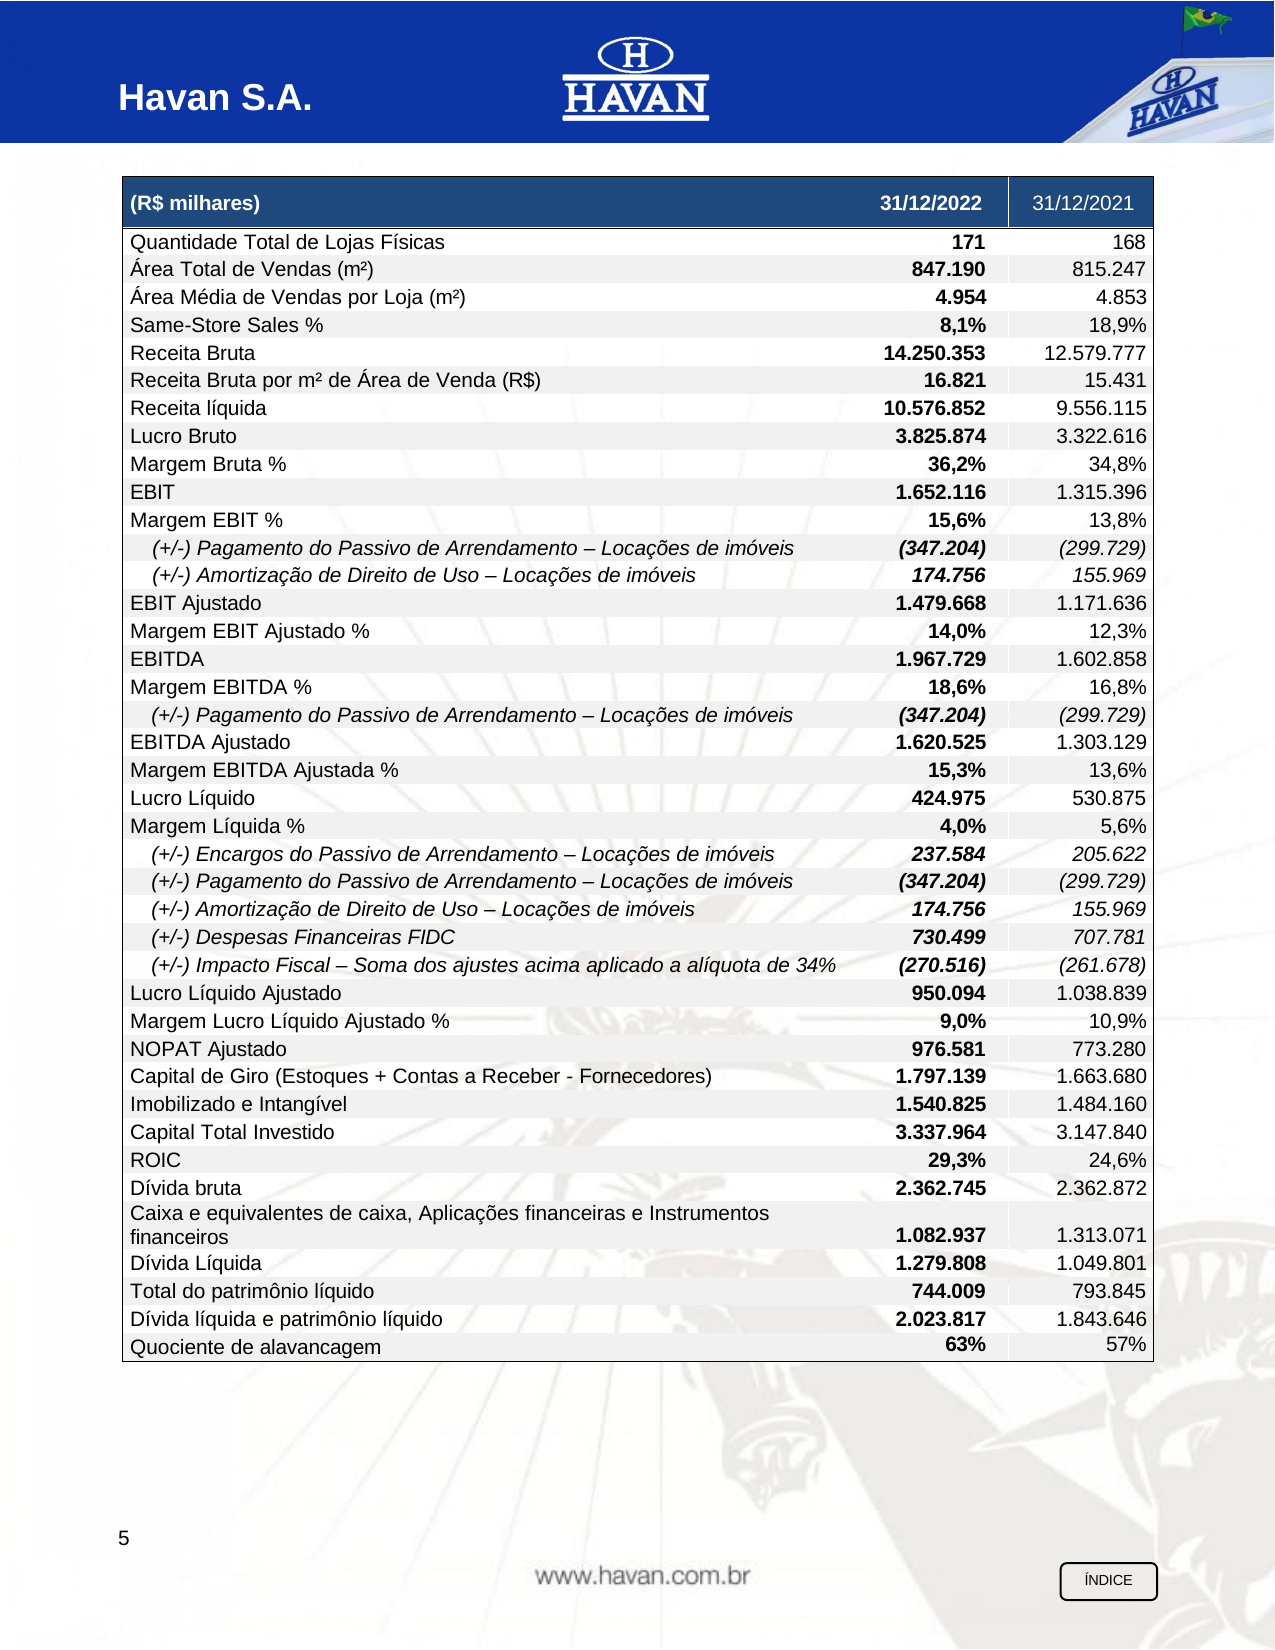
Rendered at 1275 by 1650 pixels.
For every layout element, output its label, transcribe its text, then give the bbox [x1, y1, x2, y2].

table_cell Margem EBITDA % [123, 673, 857, 701]
table_header 31/12/2022 [857, 177, 1008, 227]
table_cell 1.602.858 [1009, 645, 1153, 673]
table_cell 16,8% [1009, 673, 1153, 701]
table_cell 1.843.646 [1009, 1305, 1153, 1333]
table_cell (+/-) Despesas Financeiras FIDC [123, 923, 857, 951]
table_cell 10.576.852 [857, 394, 1008, 422]
table_cell 424.975 [857, 784, 1008, 812]
table_cell 1.049.801 [1009, 1249, 1153, 1277]
table_cell 4.954 [857, 283, 1008, 311]
table_cell Margem Lucro Líquido Ajustado % [123, 1007, 857, 1034]
table_cell 12.579.777 [1009, 339, 1153, 366]
table_cell 57% [1009, 1333, 1153, 1361]
table_cell (299.729) [1009, 701, 1153, 728]
table_cell 4.853 [1009, 283, 1153, 311]
table_cell 2.362.745 [857, 1174, 1008, 1201]
table_cell 1.303.129 [1009, 729, 1153, 756]
table_cell EBITDA Ajustado [123, 729, 857, 756]
table_cell 976.581 [857, 1035, 1008, 1062]
table_cell 2.362.872 [1009, 1174, 1153, 1201]
picture [0, 0, 1275, 1649]
table_cell 1.082.937 [857, 1201, 1008, 1249]
table_cell Margem EBIT % [123, 506, 857, 533]
table_cell Same-Store Sales % [123, 311, 857, 338]
table_cell 1.967.729 [857, 645, 1008, 673]
table_cell 1.652.116 [857, 478, 1008, 506]
table_cell Quociente de alavancagem [123, 1333, 857, 1361]
table_cell 174.756 [857, 561, 1008, 589]
table_cell (299.729) [1009, 868, 1153, 895]
table_cell (347.204) [857, 534, 1008, 561]
table_cell Lucro Bruto [123, 422, 857, 450]
table_header 31/12/2021 [1009, 177, 1153, 227]
table_cell 1.313.071 [1009, 1201, 1153, 1249]
table_cell 15,3% [857, 756, 1008, 784]
table_cell 34,8% [1009, 450, 1153, 478]
table_cell 18,9% [1009, 311, 1153, 338]
table_cell 205.622 [1009, 840, 1153, 867]
table_cell (+/-) Amortização de Direito de Uso – Locações de imóveis [123, 561, 857, 589]
table_cell 15,6% [857, 506, 1008, 533]
table_cell 4,0% [857, 812, 1008, 839]
table_cell 773.280 [1009, 1035, 1153, 1062]
table_cell Lucro Líquido [123, 784, 857, 812]
table_cell 3.147.840 [1009, 1118, 1153, 1146]
table_cell NOPAT Ajustado [123, 1035, 857, 1062]
table_cell Receita Bruta por m² de Área de Venda (R$) [123, 366, 857, 394]
table_cell EBITDA [123, 645, 857, 673]
table_cell 14,0% [857, 617, 1008, 645]
table_cell 10,9% [1009, 1007, 1153, 1034]
text ÍNDICE [102, 1571, 1133, 1588]
table_cell EBIT [123, 478, 857, 506]
table_cell Total do patrimônio líquido [123, 1277, 857, 1305]
table_cell 730.499 [857, 923, 1008, 951]
table_cell Margem Bruta % [123, 450, 857, 478]
table_cell 24,6% [1009, 1146, 1153, 1173]
table_cell 3.337.964 [857, 1118, 1008, 1146]
subtitle Havan S.A. [118, 75, 1173, 118]
table_cell EBIT Ajustado [123, 589, 857, 617]
table_cell 1.620.525 [857, 729, 1008, 756]
table_cell Capital Total Investido [123, 1118, 857, 1146]
table_cell (+/-) Pagamento do Passivo de Arrendamento – Locações de imóveis [123, 534, 857, 561]
table_cell 5,6% [1009, 812, 1153, 839]
table_cell Caixa e equivalentes de caixa, Aplicações financeiras e Instrumentos financeiros [123, 1201, 857, 1249]
table_cell 13,6% [1009, 756, 1153, 784]
table_cell (347.204) [857, 868, 1008, 895]
table_cell 16.821 [857, 366, 1008, 394]
table_cell 1.479.668 [857, 589, 1008, 617]
table_cell 3.825.874 [857, 422, 1008, 450]
table_header (R$ milhares) [123, 177, 857, 227]
table_cell (+/-) Impacto Fiscal – Soma dos ajustes acima aplicado a alíquota de 34% [123, 951, 857, 979]
table_cell 18,6% [857, 673, 1008, 701]
table_cell 36,2% [857, 450, 1008, 478]
table_cell 1.315.396 [1009, 478, 1153, 506]
table_cell Receita Bruta [123, 339, 857, 366]
table_cell 9.556.115 [1009, 394, 1153, 422]
table_cell 63% [857, 1333, 1008, 1361]
table_cell (+/-) Pagamento do Passivo de Arrendamento – Locações de imóveis [123, 868, 857, 895]
table_cell 815.247 [1009, 255, 1153, 283]
table_cell Receita líquida [123, 394, 857, 422]
table_cell Imobilizado e Intangível [123, 1090, 857, 1118]
table_cell Quantidade Total de Lojas Físicas [123, 229, 857, 255]
table_cell 744.009 [857, 1277, 1008, 1305]
table_cell 793.845 [1009, 1277, 1153, 1305]
table_cell (347.204) [857, 701, 1008, 728]
table_cell 168 [1009, 229, 1153, 255]
table_cell 13,8% [1009, 506, 1153, 533]
table_cell Dívida bruta [123, 1174, 857, 1201]
table_cell Área Total de Vendas (m²) [123, 255, 857, 283]
table_cell (+/-) Pagamento do Passivo de Arrendamento – Locações de imóveis [123, 701, 857, 728]
table_cell 847.190 [857, 255, 1008, 283]
table_cell 9,0% [857, 1007, 1008, 1034]
table_cell 1.279.808 [857, 1249, 1008, 1277]
table_cell 530.875 [1009, 784, 1153, 812]
table_cell 12,3% [1009, 617, 1153, 645]
table_cell Lucro Líquido Ajustado [123, 979, 857, 1007]
table_cell Capital de Giro (Estoques + Contas a Receber - Fornecedores) [123, 1063, 857, 1090]
table_cell 174.756 [857, 895, 1008, 923]
table_cell 1.540.825 [857, 1090, 1008, 1118]
table_cell 15.431 [1009, 366, 1153, 394]
table_cell 8,1% [857, 311, 1008, 338]
table_cell 155.969 [1009, 561, 1153, 589]
table_cell Dívida líquida e patrimônio líquido [123, 1305, 857, 1333]
table_cell 14.250.353 [857, 339, 1008, 366]
table_cell 29,3% [857, 1146, 1008, 1173]
table_cell ROIC [123, 1146, 857, 1173]
table_cell 1.038.839 [1009, 979, 1153, 1007]
table_cell Margem Líquida % [123, 812, 857, 839]
table_cell 950.094 [857, 979, 1008, 1007]
table_cell 1.797.139 [857, 1063, 1008, 1090]
table_cell 171 [857, 229, 1008, 255]
table_cell 1.663.680 [1009, 1063, 1153, 1090]
table_cell (299.729) [1009, 534, 1153, 561]
table_cell 1.171.636 [1009, 589, 1153, 617]
table_cell Margem EBITDA Ajustada % [123, 756, 857, 784]
table_cell Dívida Líquida [123, 1249, 857, 1277]
table_cell (+/-) Amortização de Direito de Uso – Locações de imóveis [123, 895, 857, 923]
table_cell (261.678) [1009, 951, 1153, 979]
table_cell Margem EBIT Ajustado % [123, 617, 857, 645]
table_cell 707.781 [1009, 923, 1153, 951]
table_cell 155.969 [1009, 895, 1153, 923]
table_cell 2.023.817 [857, 1305, 1008, 1333]
table_cell Área Média de Vendas por Loja (m²) [123, 283, 857, 311]
text 5 [118, 1525, 1173, 1549]
table_cell 1.484.160 [1009, 1090, 1153, 1118]
table_cell (270.516) [857, 951, 1008, 979]
table_cell 3.322.616 [1009, 422, 1153, 450]
table_cell 237.584 [857, 840, 1008, 867]
table_cell (+/-) Encargos do Passivo de Arrendamento – Locações de imóveis [123, 840, 857, 867]
